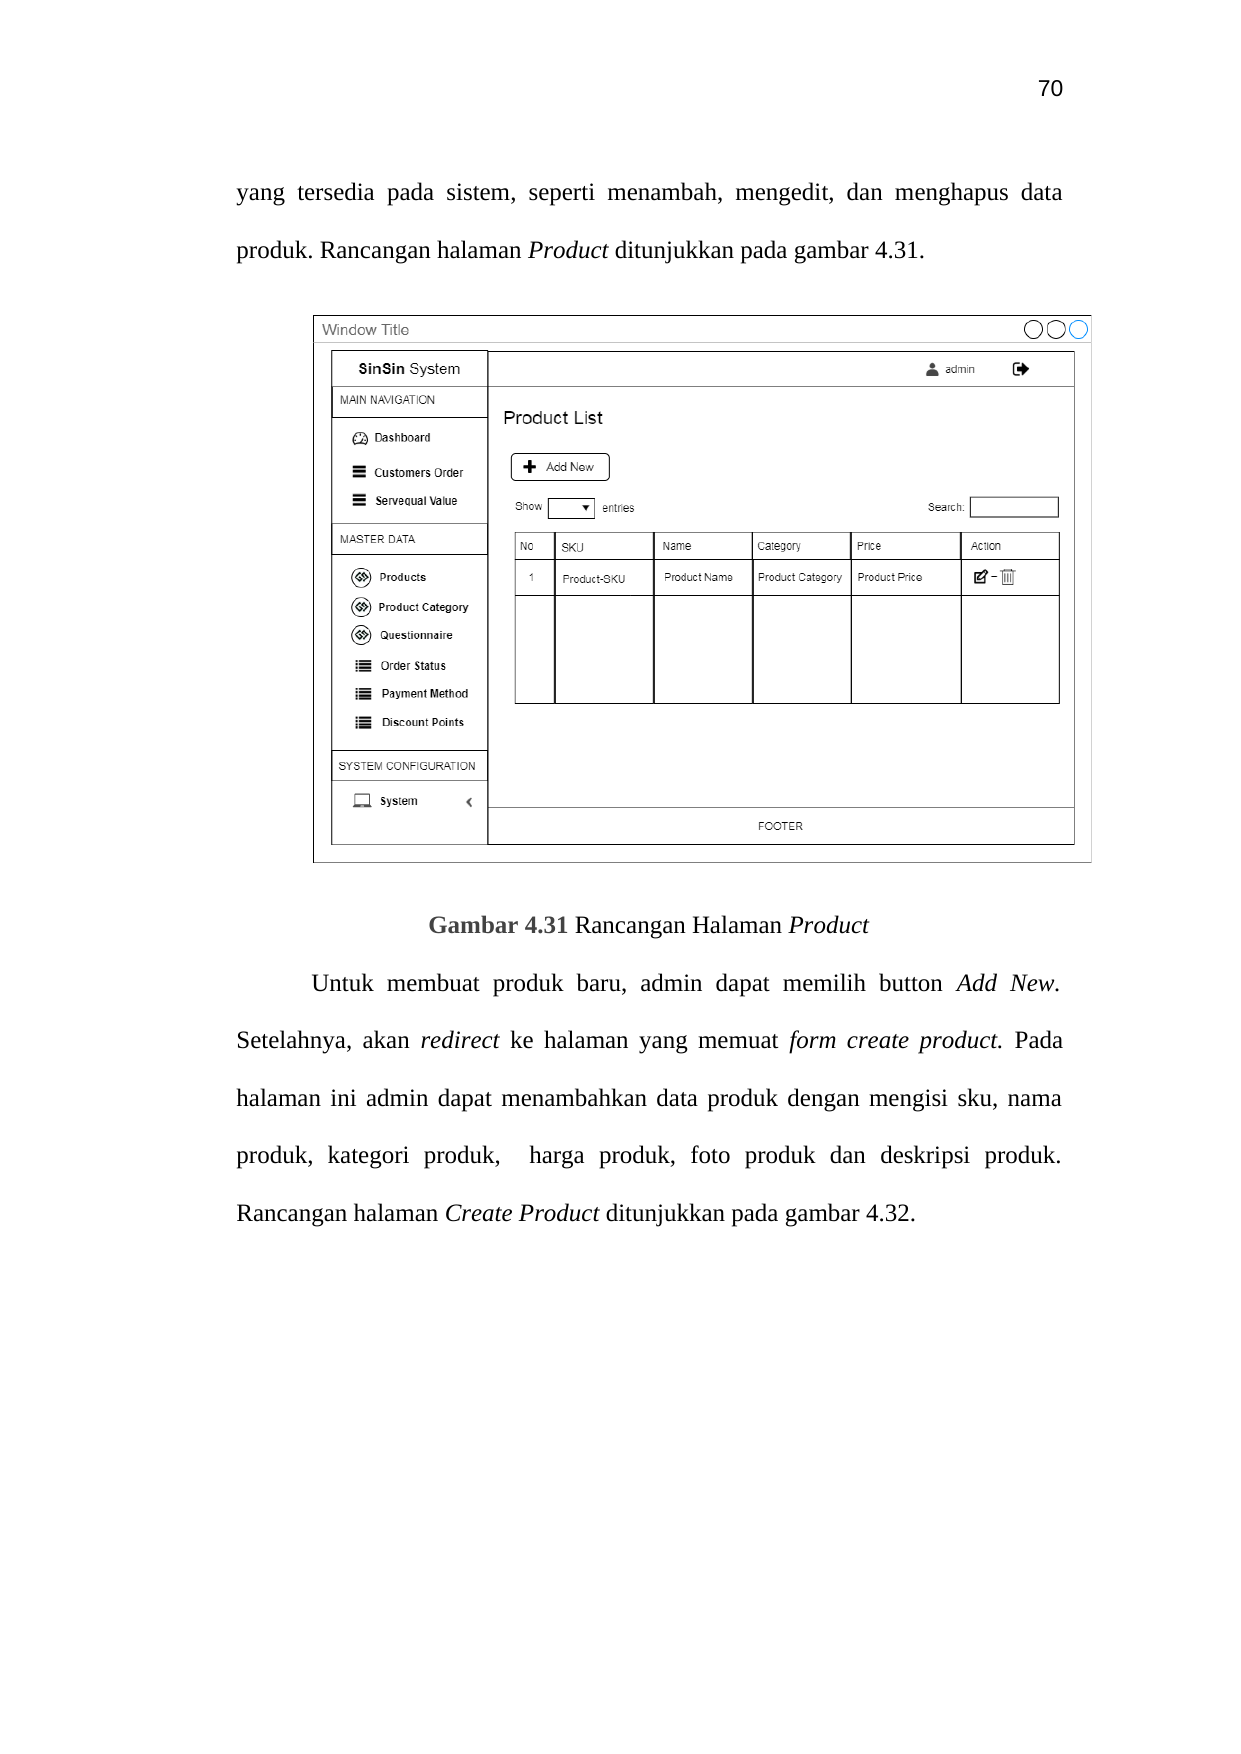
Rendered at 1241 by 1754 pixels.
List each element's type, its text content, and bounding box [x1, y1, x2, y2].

picture [311, 314, 1092, 863]
text Untuk membuat produk baru, admin dapat memilih button Add New. Setelahnya, akan redirect ke halaman yang memuat form create product. Pada halaman ini admin dapat menambahkan data produk dengan mengisi sku, nama produk, kategori produk, harga produk, foto produk dan deskripsi produk. Rancangan halaman Create Product ditunjukkan pada gambar 4.32. [236, 968, 1063, 1227]
text Gambar 4.31 Rancangan Halaman Product [236, 911, 1063, 939]
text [236, 177, 1063, 263]
